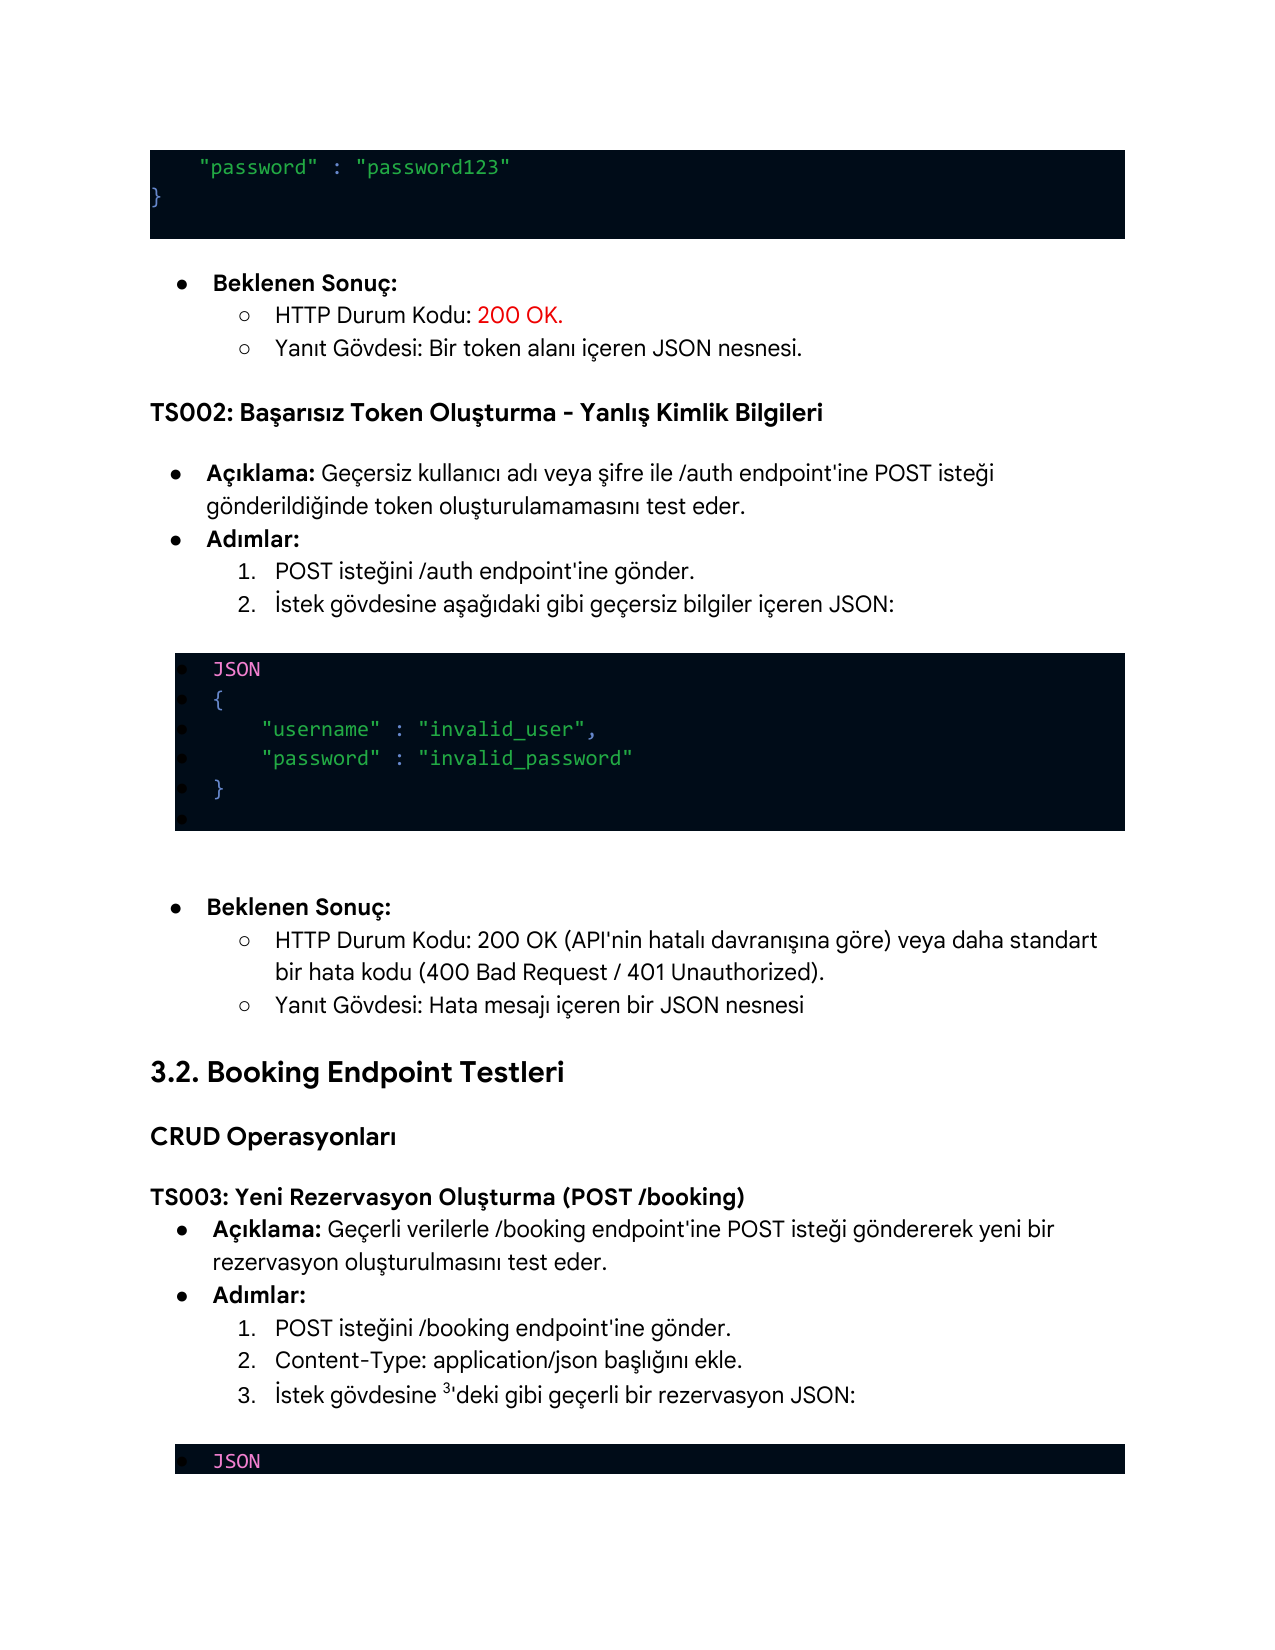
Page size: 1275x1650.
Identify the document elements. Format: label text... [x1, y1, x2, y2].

list POST isteğini /auth endpoint'ine gönder. [237, 558, 1125, 586]
list Adımlar: [175, 1281, 1125, 1310]
list Beklenen Sonuç: [175, 269, 1125, 298]
list "username" : "invalid_user", [175, 712, 1125, 742]
list { [175, 682, 1125, 712]
list Yanıt Gövdesi: Hata mesajı içeren bir JSON nesnesi [237, 991, 1125, 1020]
list Adımlar: [169, 525, 1125, 554]
list Açıklama: Geçerli verilerle /booking endpoint'ine POST isteği göndererek yeni bir rezervasyon oluşturulmasını test eder. [175, 1216, 1125, 1277]
text } [150, 180, 1125, 209]
list "password" : "invalid_password" [175, 742, 1125, 771]
subtitle 3.2. Booking Endpoint Testleri [150, 1054, 1125, 1091]
list İstek gövdesine 3'deki gibi geçerli bir rezervasyon JSON: [237, 1379, 1125, 1441]
list Content-Type: application/json başlığını ekle. [237, 1347, 1125, 1375]
subtitle CRUD Operasyonları [150, 1121, 1125, 1152]
list Yanıt Gövdesi: Bir token alanı içeren JSON nesnesi. [237, 334, 1125, 363]
subtitle TS002: Başarısız Token Oluşturma - Yanlış Kimlik Bilgileri [150, 397, 1125, 428]
list JSON [175, 1444, 1125, 1474]
list HTTP Durum Kodu: 200 OK. [237, 302, 1125, 331]
text "password" : "password123" [150, 150, 1125, 180]
list HTTP Durum Kodu: 200 OK (API'nin hatalı davranışına göre) veya daha standart bir hata kodu (400 Bad Request / 401 Unauthorized). [237, 926, 1125, 987]
list } [175, 771, 1125, 801]
list İstek gövdesine aşağıdaki gibi geçersiz bilgiler içeren JSON: [237, 590, 1125, 649]
list Beklenen Sonuç: [169, 893, 1125, 922]
list Açıklama: Geçersiz kullanıcı adı veya şifre ile /auth endpoint'ine POST isteği gönderildiğinde token oluşturulamamasını test eder. [169, 459, 1125, 521]
list JSON [175, 653, 1125, 682]
list POST isteğini /booking endpoint'ine gönder. [237, 1314, 1125, 1343]
text TS003: Yeni Rezervasyon Oluşturma (POST /booking) [150, 1183, 1125, 1212]
